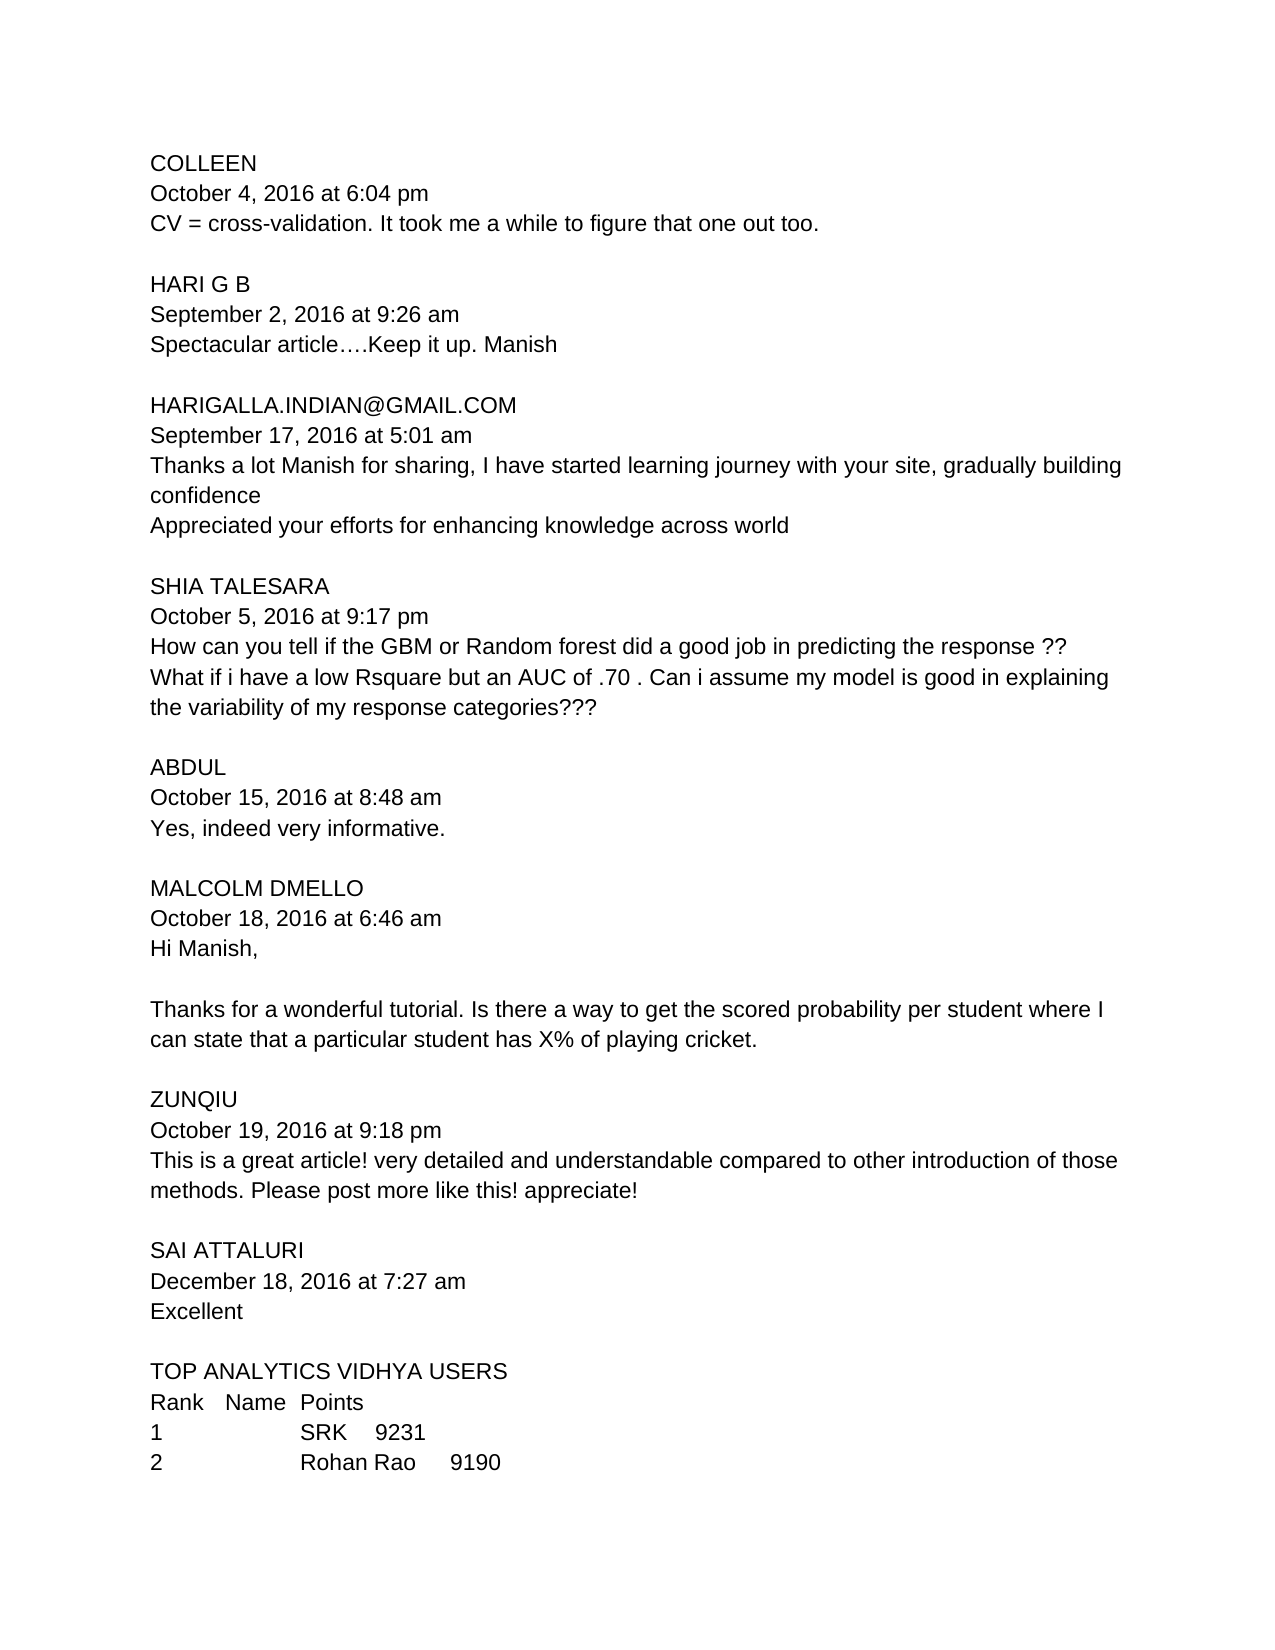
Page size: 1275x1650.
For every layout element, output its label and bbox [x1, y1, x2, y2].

text [150, 150, 1125, 1475]
